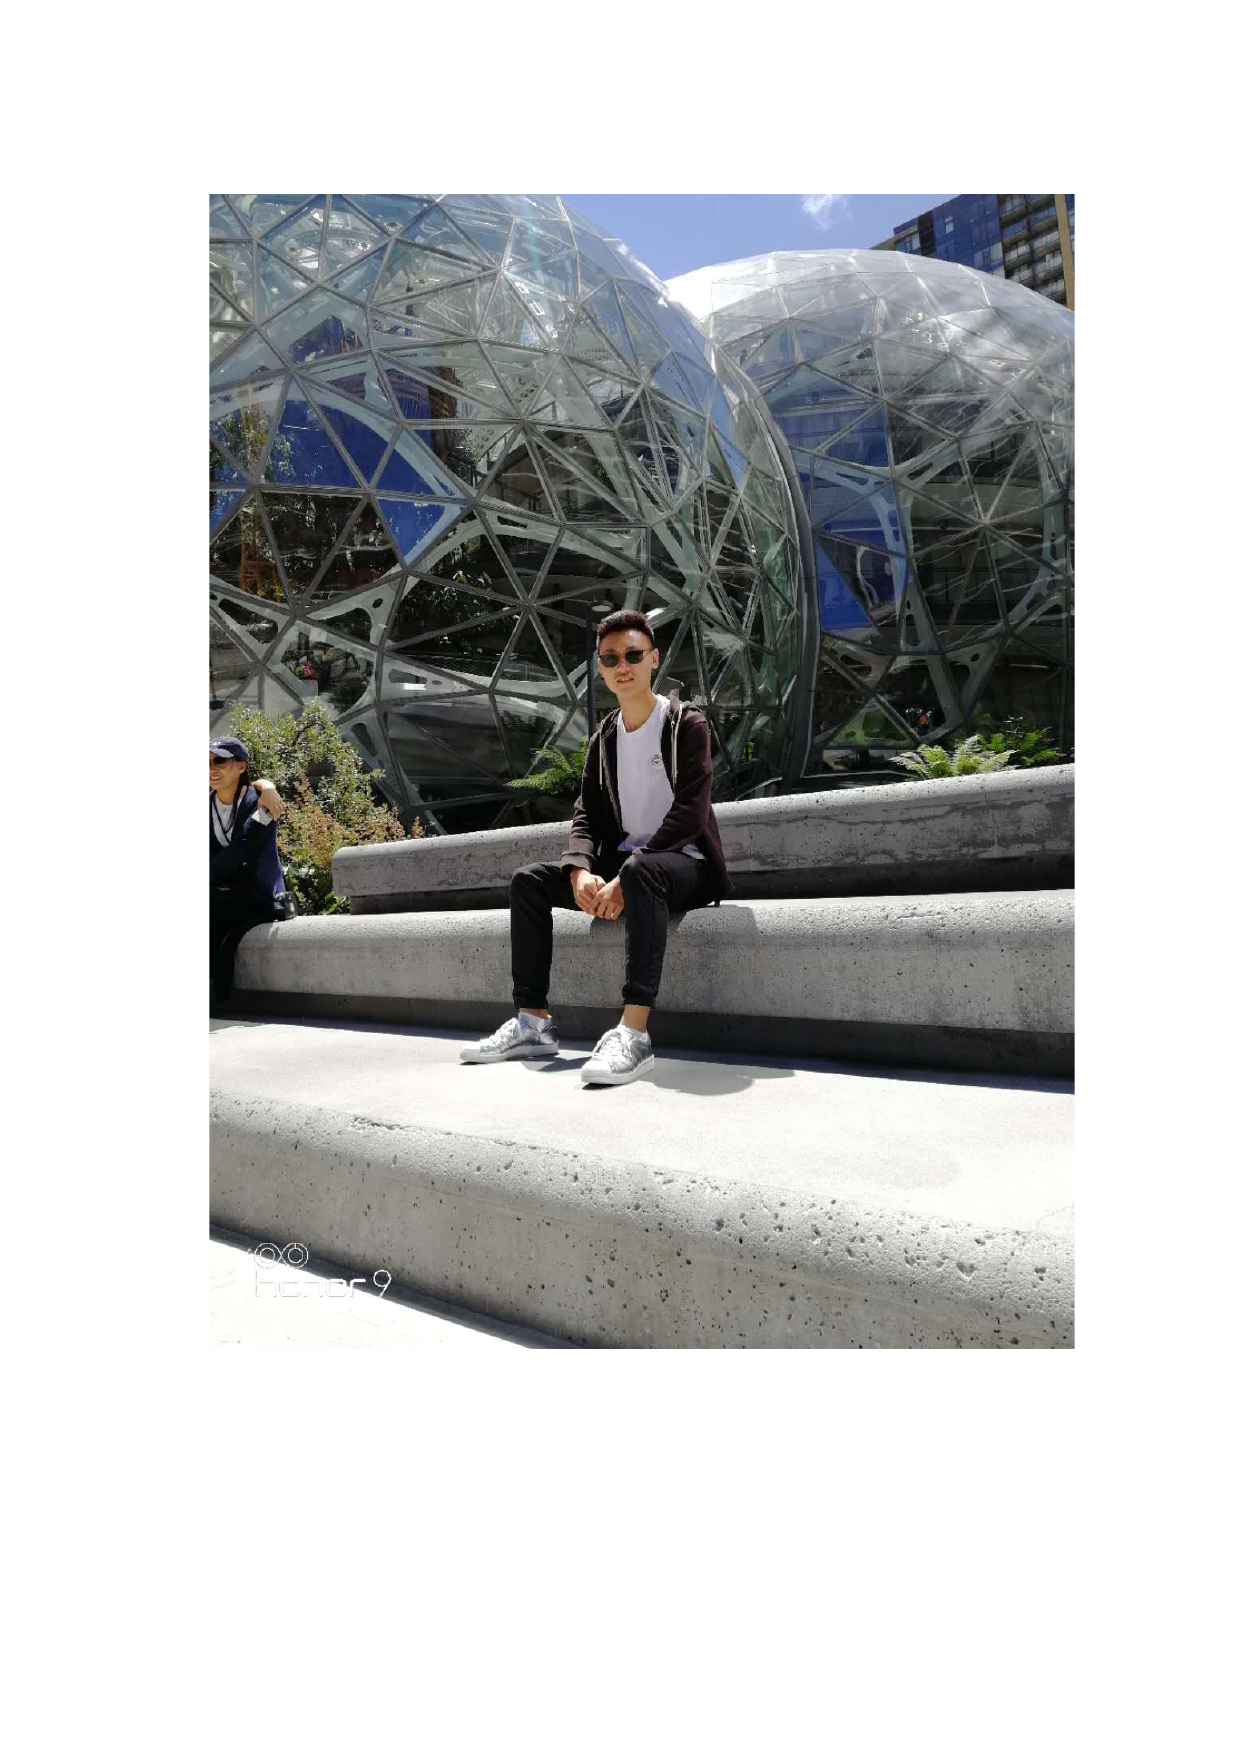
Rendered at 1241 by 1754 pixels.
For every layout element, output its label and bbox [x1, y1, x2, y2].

picture [209, 194, 1075, 1349]
